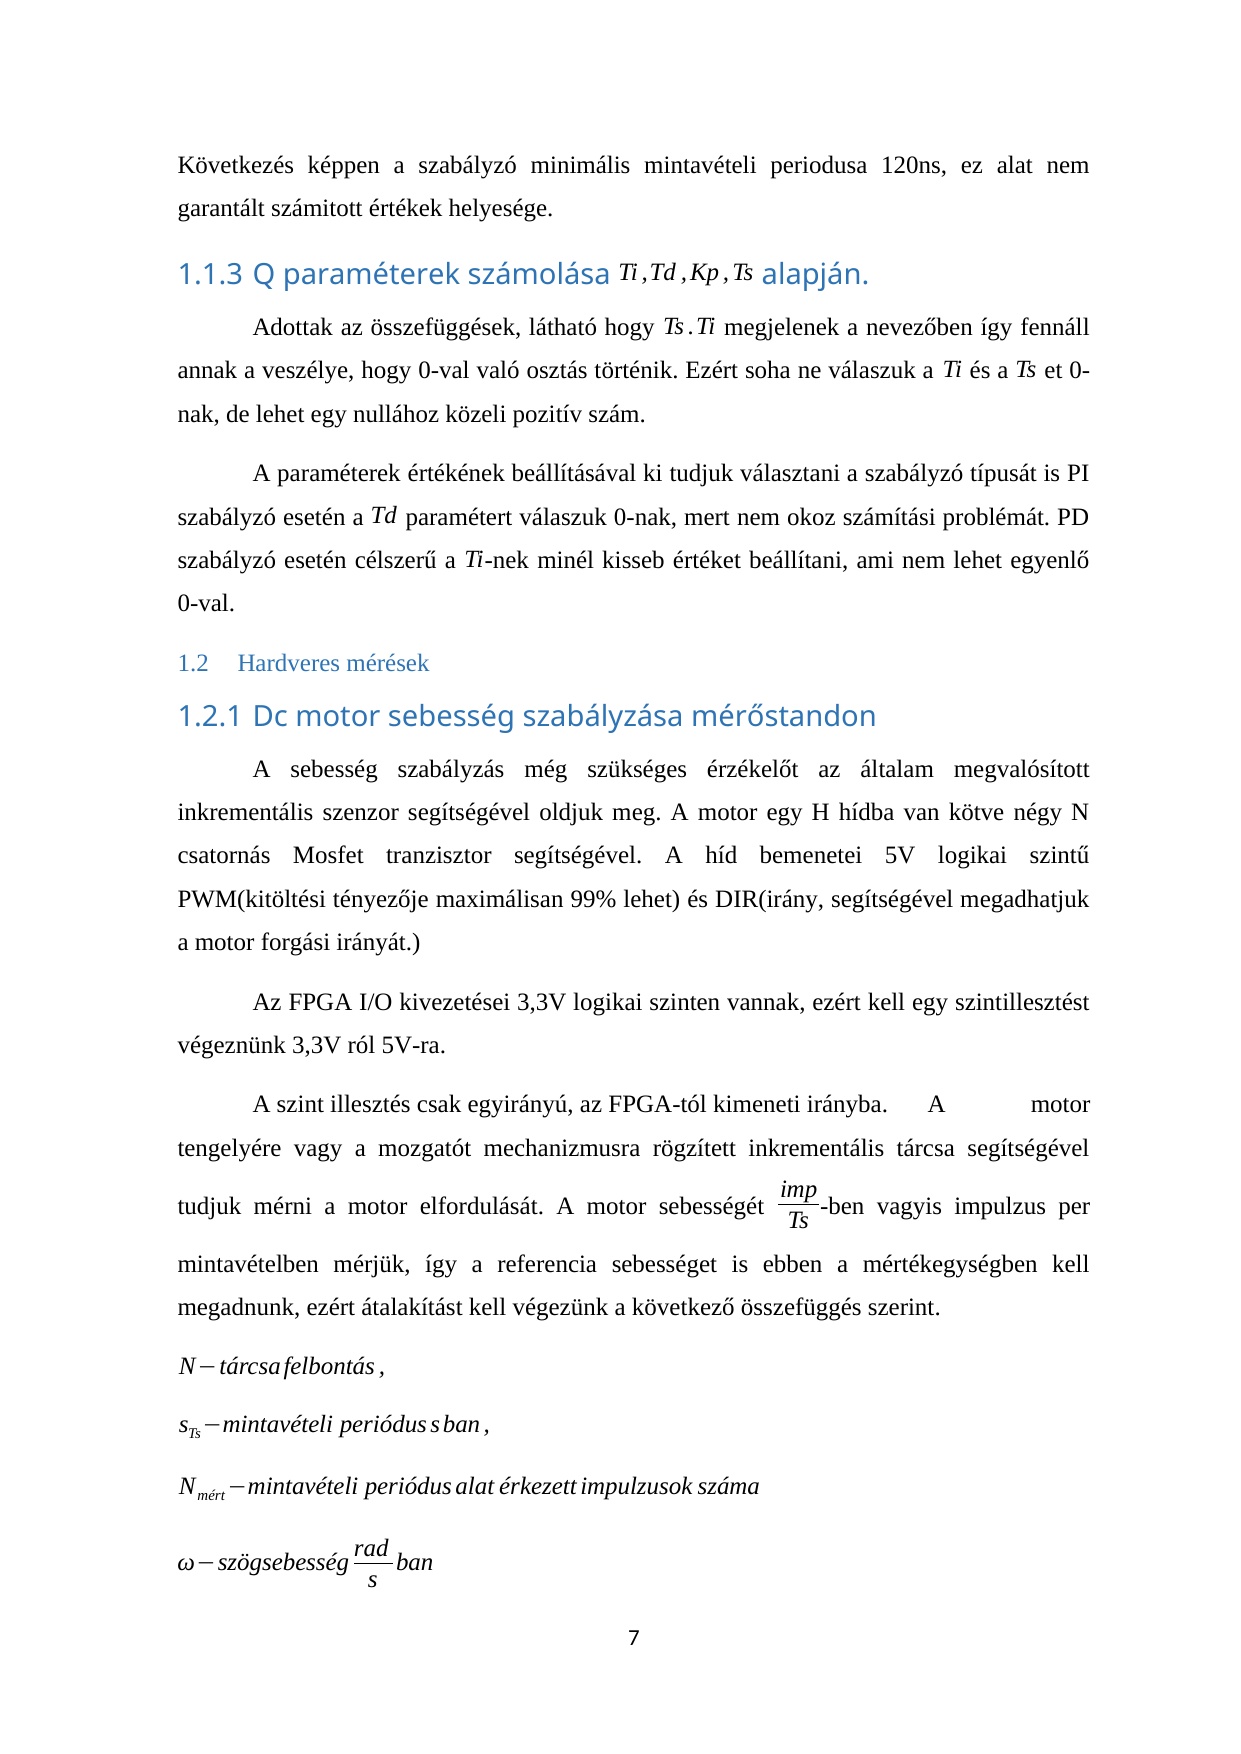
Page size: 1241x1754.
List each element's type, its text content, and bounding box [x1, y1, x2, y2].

text Az FPGA I/O kivezetései 3,3V logikai szinten vannak, ezért kell egy szintillesztést végeznünk 3,3V ról 5V-ra. [177, 987, 1090, 1058]
subtitle Hardveres mérések [177, 648, 1090, 676]
text A sebesség szabályzás még szükséges érzékelőt az általam megvalósított inkrementális szenzor segítségével oldjuk meg. A motor egy H hídba van kötve négy N csatornás Mosfet tranzisztor segítségével. A híd bemenetei 5V logikai szintű PWM(kitöltési tényezője maximálisan 99% lehet) és DIR(irány, segítségével megadhatjuk a motor forgási irányát.) [177, 754, 1090, 956]
text A paraméterek értékének beállításával ki tudjuk választani a szabályzó típusát is PI szabályzó esetén a paramétert válaszuk 0-nak, mert nem okoz számítási problémát. PD szabályzó esetén célszerű a -nek minél kisseb értéket beállítani, ami nem lehet egyenlő 0-val. [177, 458, 1090, 617]
text Adottak az összefüggések, látható hogy megjelenek a nevezőben így fennáll annak a veszélye, hogy 0-val való osztás történik. Ezért soha ne válaszuk a és a et 0-nak, de lehet egy nullához közeli pozitív szám. [177, 312, 1090, 427]
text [177, 150, 1090, 222]
subtitle Q paraméterek számolása alapján. [177, 253, 1090, 293]
subtitle Dc motor sebesség szabályzása mérőstandon [177, 695, 1090, 734]
text A szint illesztés csak egyirányú, az FPGA-tól kimeneti irányba. A motor tengelyére vagy a mozgatót mechanizmusra rögzített inkrementális tárcsa segítségével tudjuk mérni a motor elfordulását. A motor sebességét -ben vagyis impulzus per mintavételben mérjük, így a referencia sebességet is ebben a mértékegységben kell megadnunk, ezért átalakítást kell végezünk a következő összefüggés szerint. [177, 1089, 1090, 1321]
